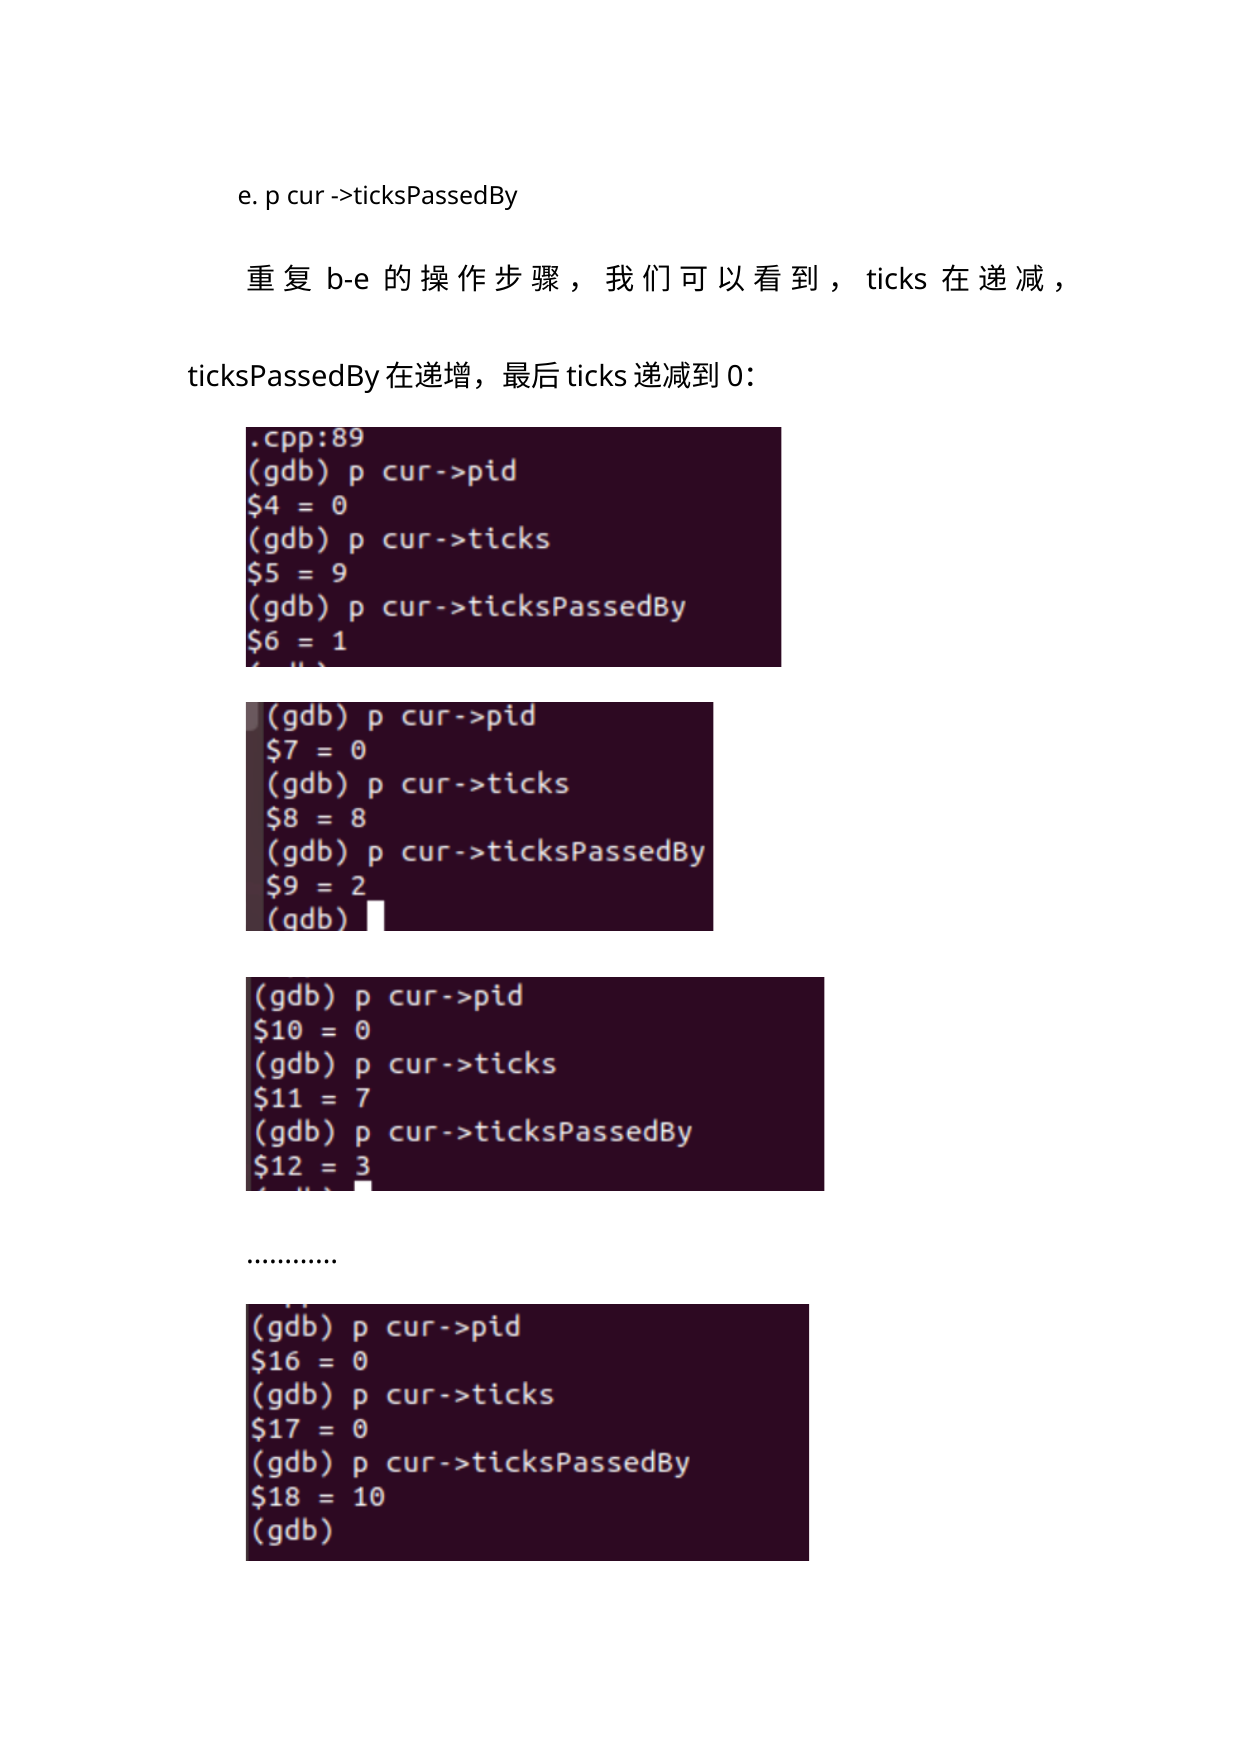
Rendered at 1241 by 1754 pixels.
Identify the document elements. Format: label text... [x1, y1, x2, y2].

picture [245, 702, 714, 931]
text ………… [187, 1220, 1053, 1285]
picture [245, 977, 825, 1191]
picture [245, 1304, 810, 1561]
text 重复b-e的操作步骤，我们可以看到，ticks在递减，ticksPassedBy在递增，最后ticks递减到0： [187, 244, 1053, 406]
picture [245, 427, 782, 667]
text e. p cur ->ticksPassedBy [187, 162, 1053, 227]
